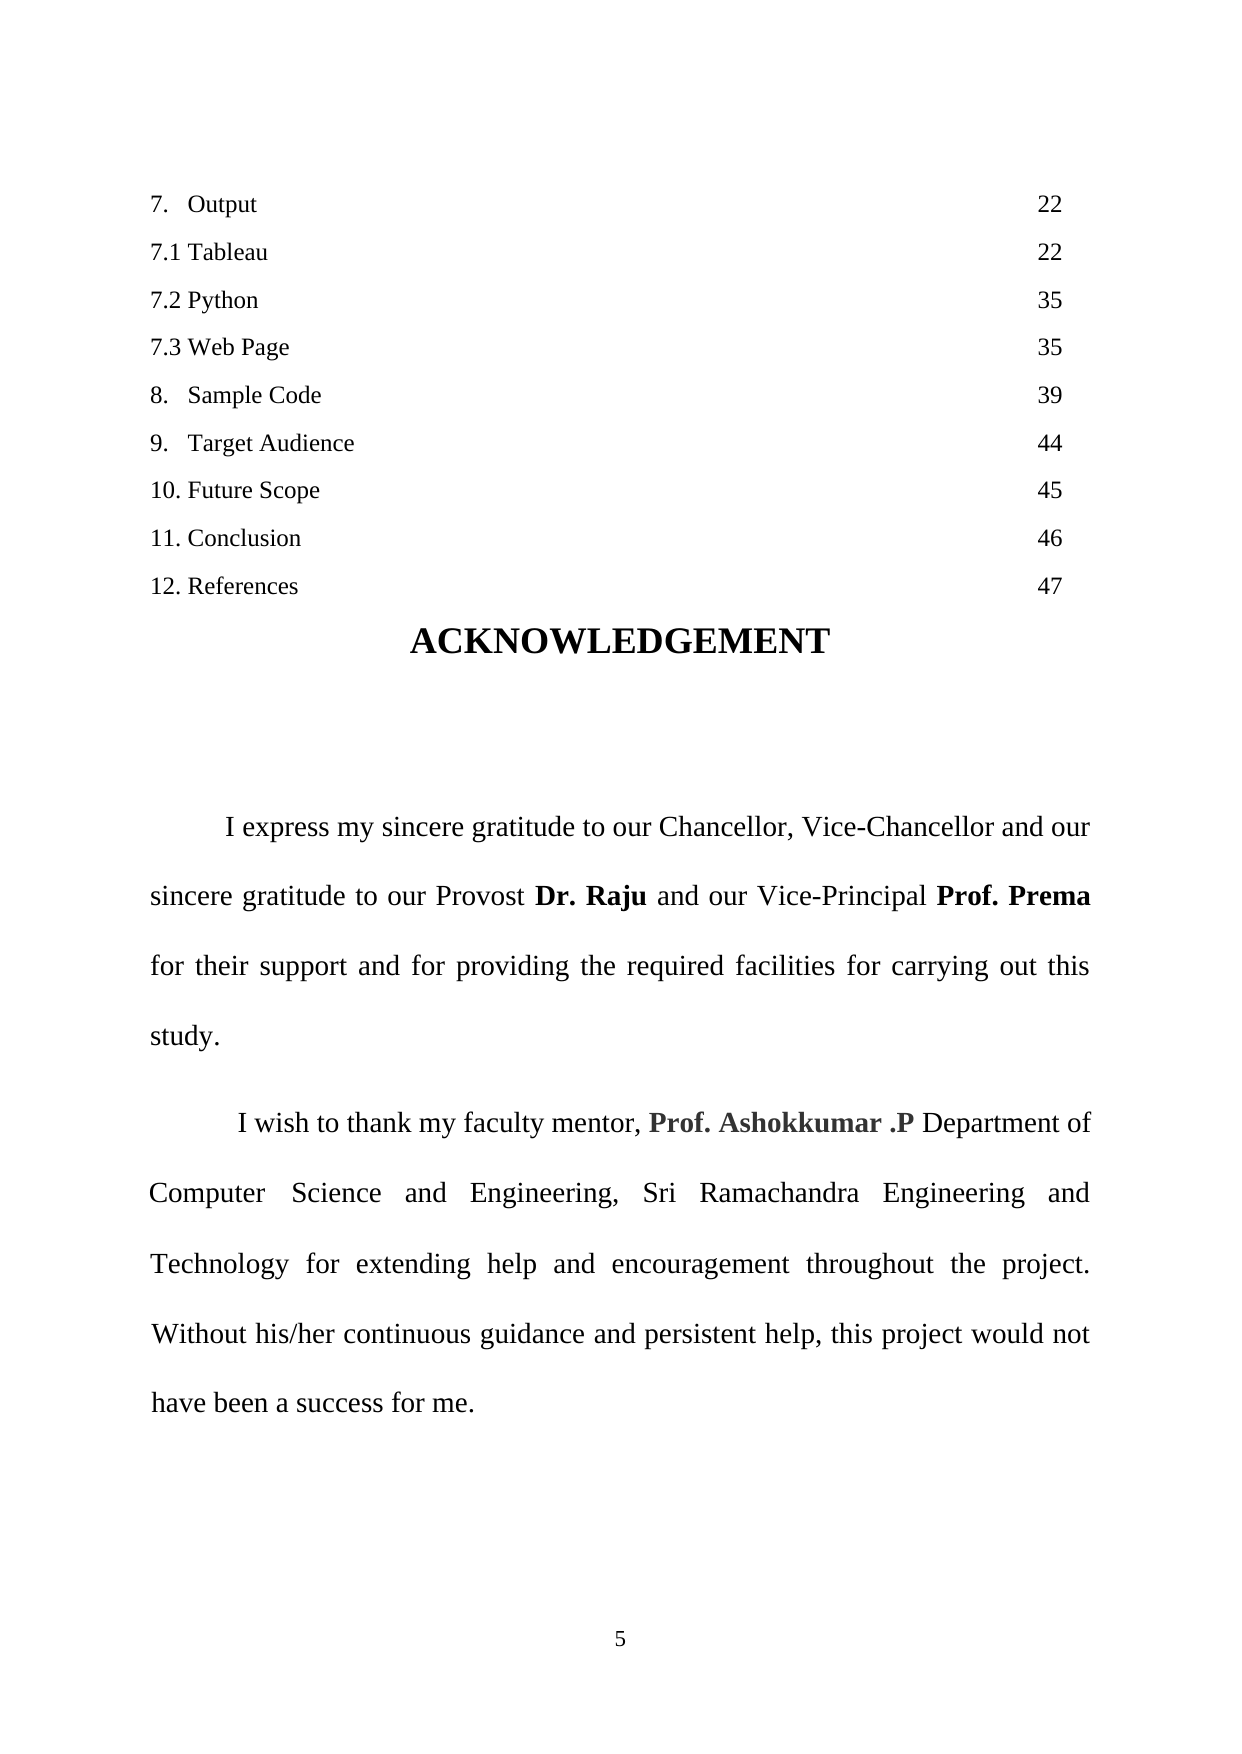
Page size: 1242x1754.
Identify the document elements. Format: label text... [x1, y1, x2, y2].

list Python 35 [150, 285, 1175, 313]
subtitle ACKNOWLEDGEMENT [150, 619, 1090, 662]
list References 47 [150, 571, 1175, 600]
text I wish to thank my faculty mentor, Prof. Ashokkumar .P Department of [150, 1105, 1091, 1138]
list Sample Code 39 [150, 380, 1175, 409]
list Future Scope 45 [150, 476, 1175, 504]
text Computer Science and Engineering, Sri Ramachandra Engineering and [148, 1176, 1175, 1209]
list Output 22 [150, 189, 1175, 218]
list Conclusion 46 [150, 523, 1175, 552]
list Web Page 35 [150, 332, 1175, 361]
list Tableau 22 [150, 237, 1175, 266]
text Technology for extending help and encouragement throughout the project. Without his/her continuous guidance and persistent help, this project would not have been a success for me. [150, 1247, 1091, 1418]
text I express my sincere gratitude to our Chancellor, Vice-Chancellor and our sincere gratitude to our Provost Dr. Raju and our Vice-Principal Prof. Prema for their support and for providing the required facilities for carrying out this study. [150, 809, 1091, 1051]
list Target Audience 44 [150, 428, 1175, 457]
